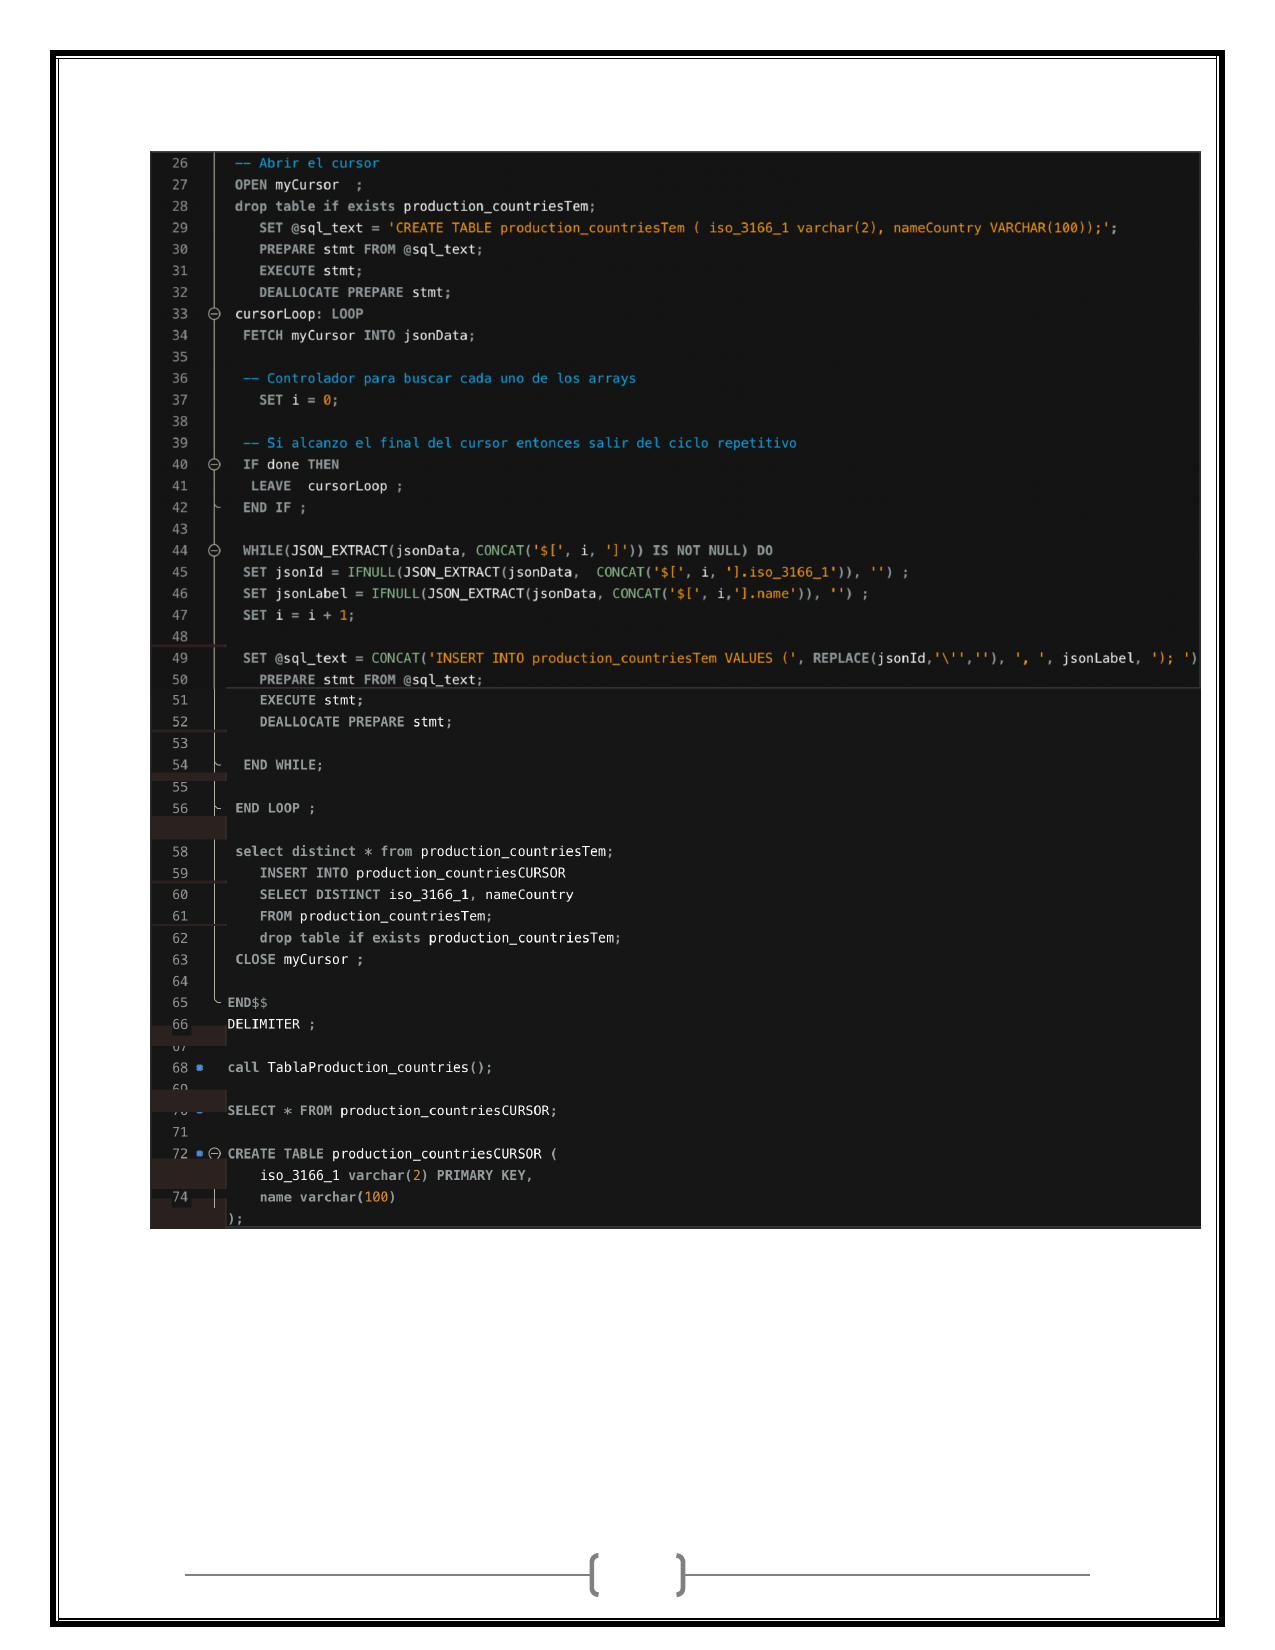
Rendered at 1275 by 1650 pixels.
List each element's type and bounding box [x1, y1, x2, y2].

picture [150, 151, 1201, 1229]
